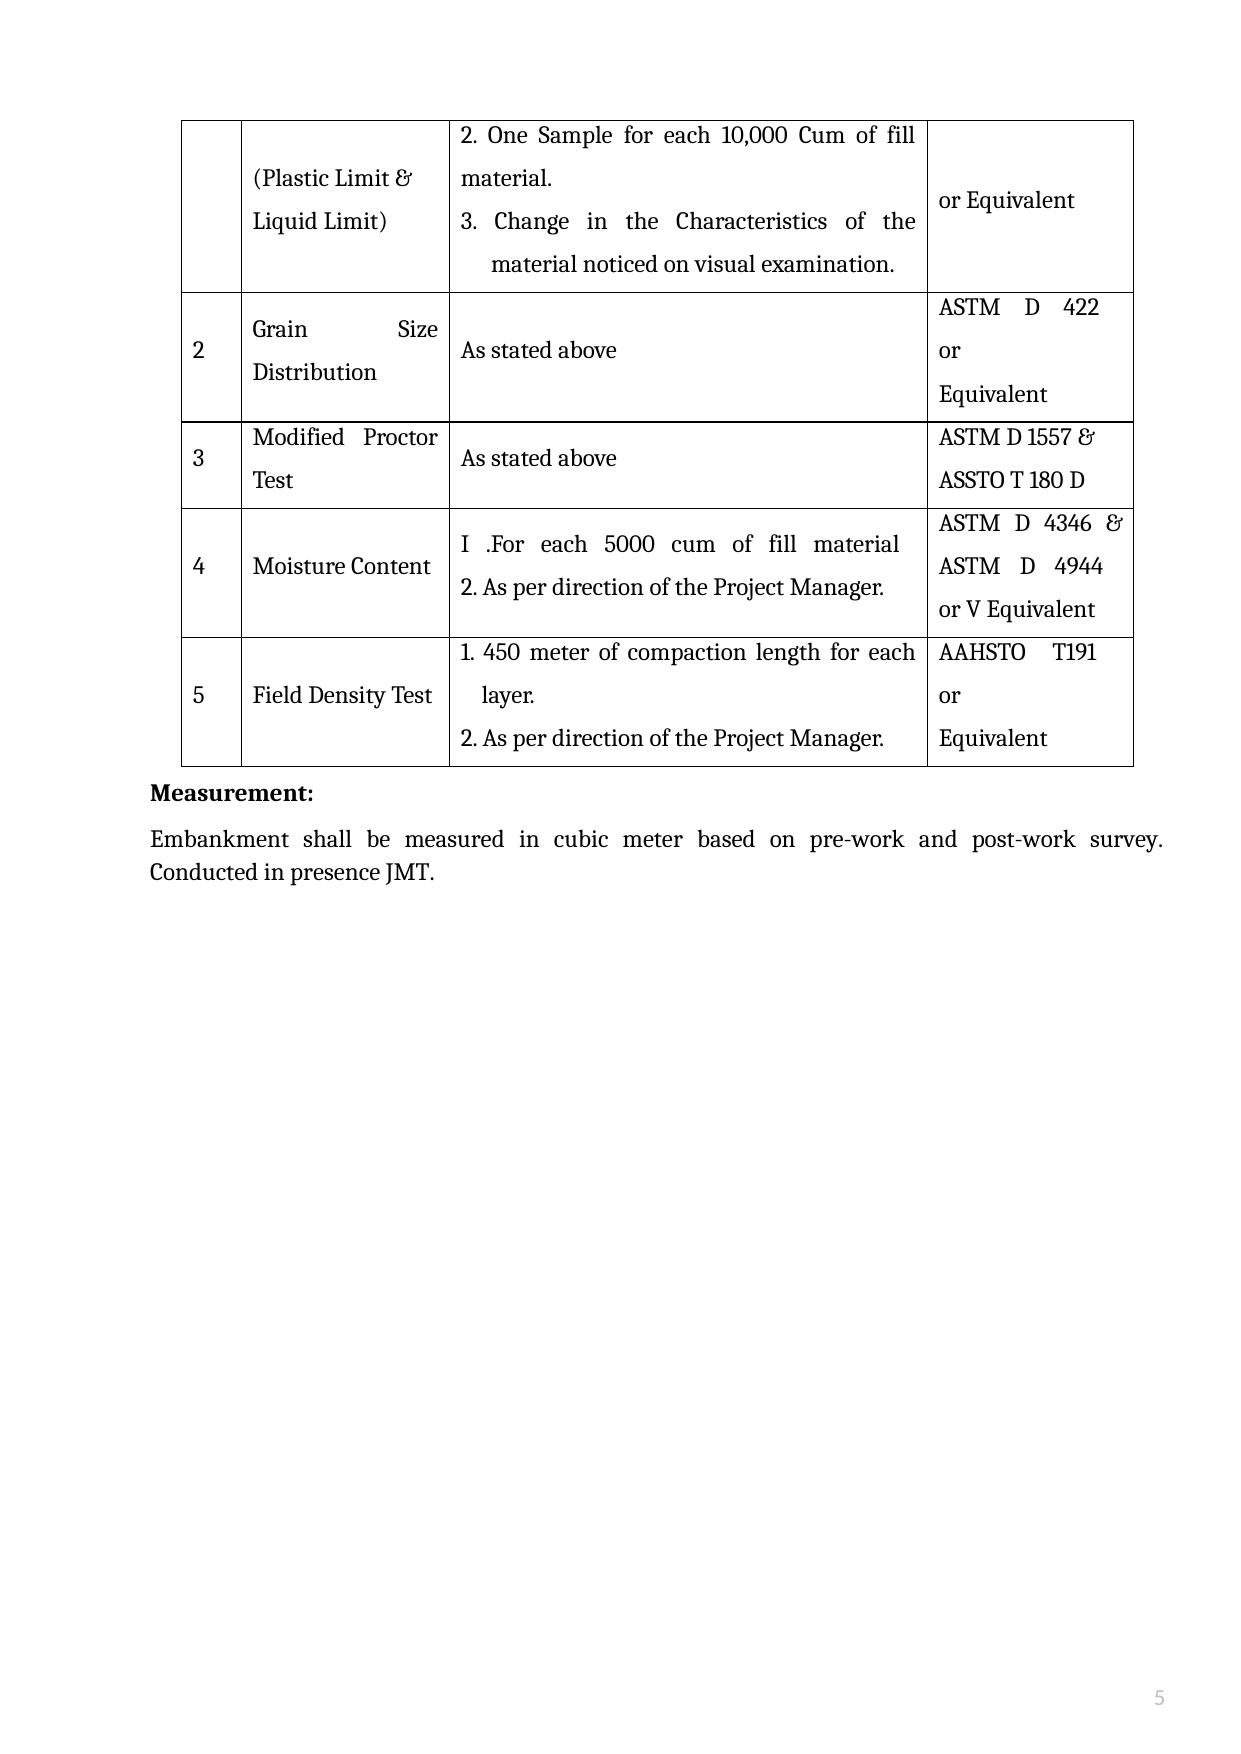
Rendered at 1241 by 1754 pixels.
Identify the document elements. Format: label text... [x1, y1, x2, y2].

table_cell ASTM D 422 or Equivalent [928, 293, 1133, 421]
table_cell Modified Proctor Test [242, 423, 449, 507]
table_cell I .For each 5000 cum of fill material 2. As per direction of the Project Manager. [450, 509, 927, 637]
table_cell Grain Size Distribution [242, 293, 449, 421]
text Embankment shall be measured in cubic meter based on pre-work and post-work survey. Conducted in presence JMT. [150, 825, 1165, 887]
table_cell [242, 121, 449, 292]
table_cell 2 [182, 293, 241, 421]
table_cell 4 [182, 509, 241, 637]
table_cell Field Density Test [242, 638, 449, 766]
table_cell ASTM D 4346 & ASTM D 4944 or V Equivalent [928, 509, 1133, 637]
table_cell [928, 121, 1133, 292]
table_cell 3 [182, 423, 241, 507]
table_cell Moisture Content [242, 509, 449, 637]
table_cell 1 [182, 121, 241, 292]
table_cell AAHSTO T191 or Equivalent [928, 638, 1133, 766]
table_cell As stated above [450, 293, 927, 421]
table_cell ASTM D 1557 & ASSTO T 180 D [928, 423, 1133, 507]
table_cell As stated above [450, 423, 927, 507]
text Measurement: [150, 779, 1165, 808]
table_cell 1. 450 meter of compaction length for each layer. 2. As per direction of the Project Manager. [450, 638, 927, 766]
table_cell 5 [182, 638, 241, 766]
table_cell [450, 121, 927, 292]
